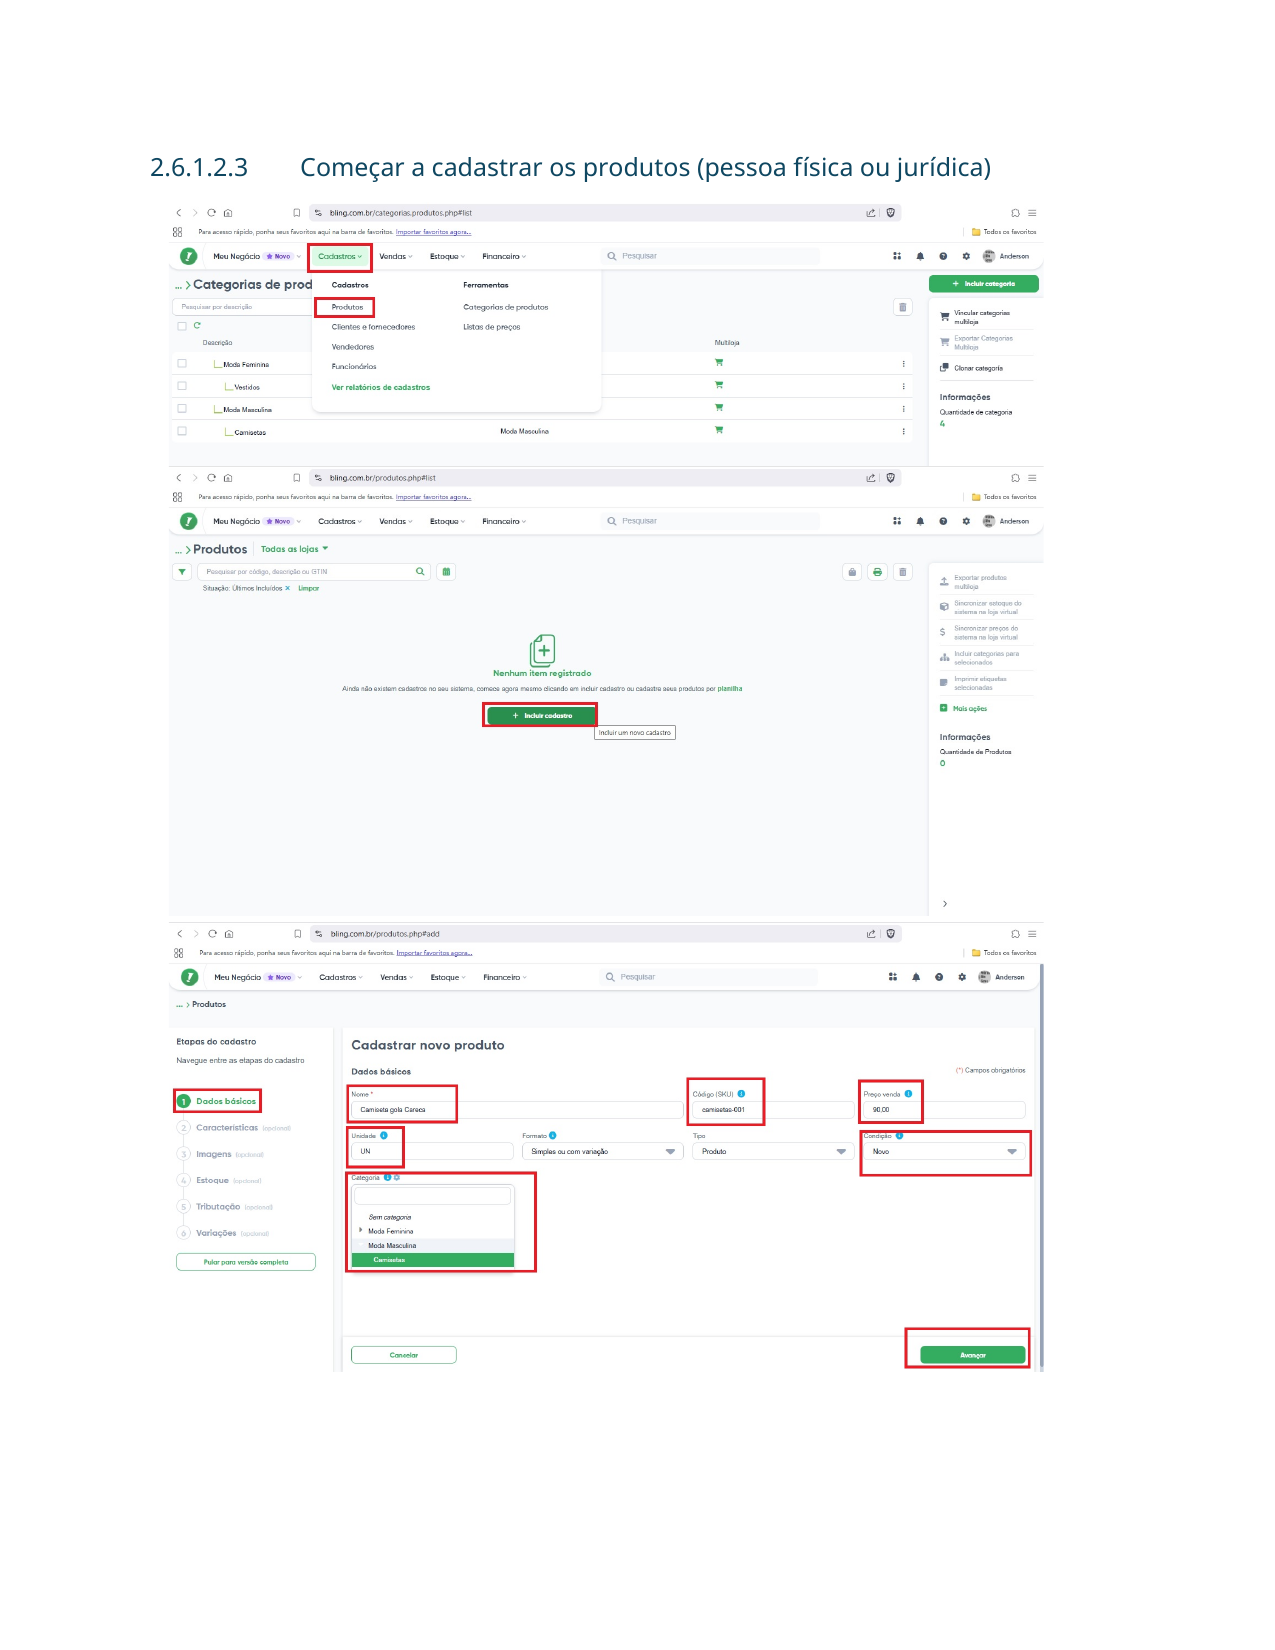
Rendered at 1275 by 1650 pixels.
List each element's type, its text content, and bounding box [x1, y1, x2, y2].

subtitle 2.6.1.2.3 Começar a cadastrar os produtos (pessoa física ou jurídica) [150, 150, 1125, 184]
picture [168, 202, 1044, 916]
picture [168, 922, 1044, 1372]
